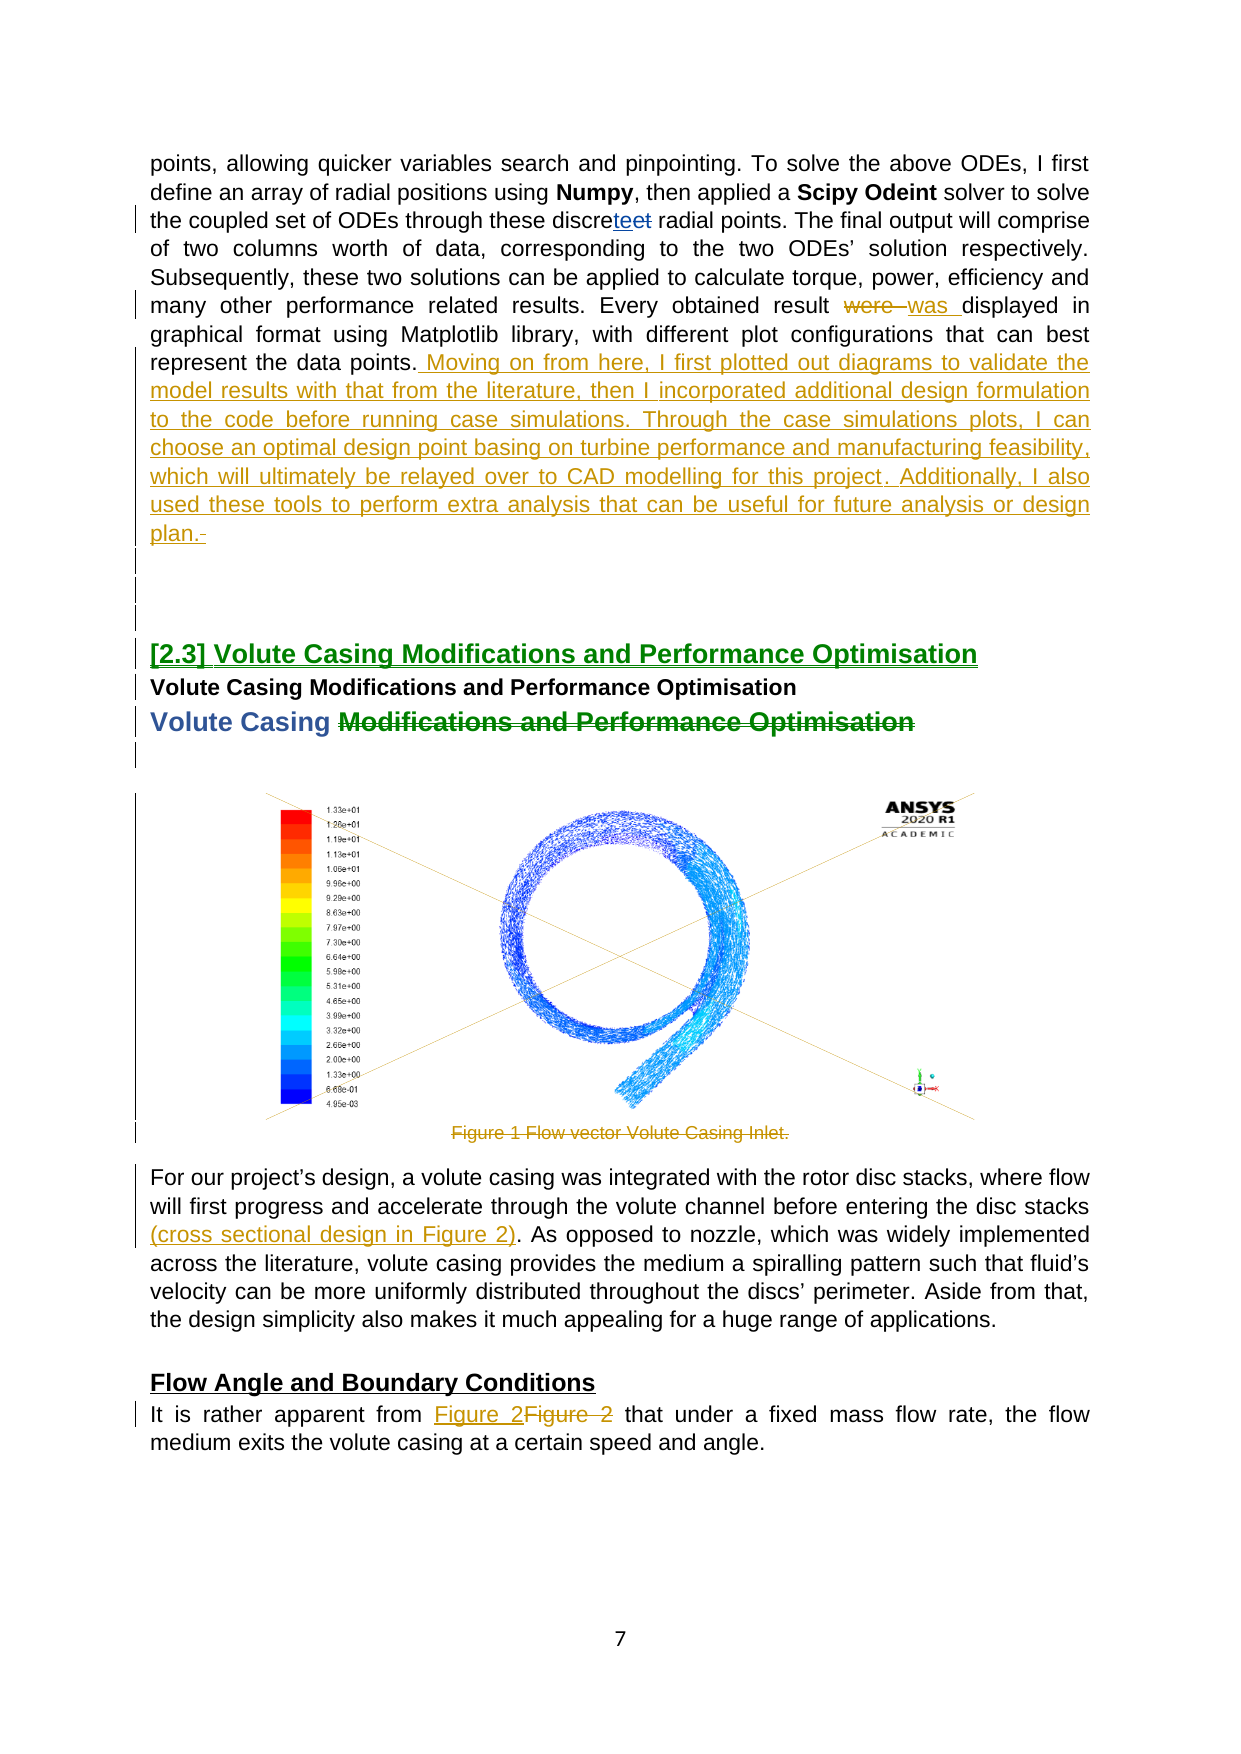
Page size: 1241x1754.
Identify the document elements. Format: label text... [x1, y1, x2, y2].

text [150, 150, 1090, 400]
subtitle Flow Angle and Boundary Conditions [150, 1367, 1090, 1396]
picture [268, 793, 972, 955]
picture [268, 957, 972, 1120]
picture [265, 794, 618, 1119]
text For our project’s design, a volute casing was integrated with the rotor disc stacks, where flow will first progress and accelerate through the volute channel before entering the disc stacks. As opposed to nozzle, which was widely implemented across the literature, volute casing provides the medium a spiralling pattern such that fluid’s velocity can be more uniformly distributed throughout the discs’ perimeter. Aside from that, the design simplicity also makes it much appealing for a huge range of applications. [150, 1164, 1090, 1333]
picture [622, 794, 975, 1119]
text It is rather apparent from that under a fixed mass flow rate, the flow medium exits the volute casing at a certain speed and angle. [150, 1401, 1090, 1455]
